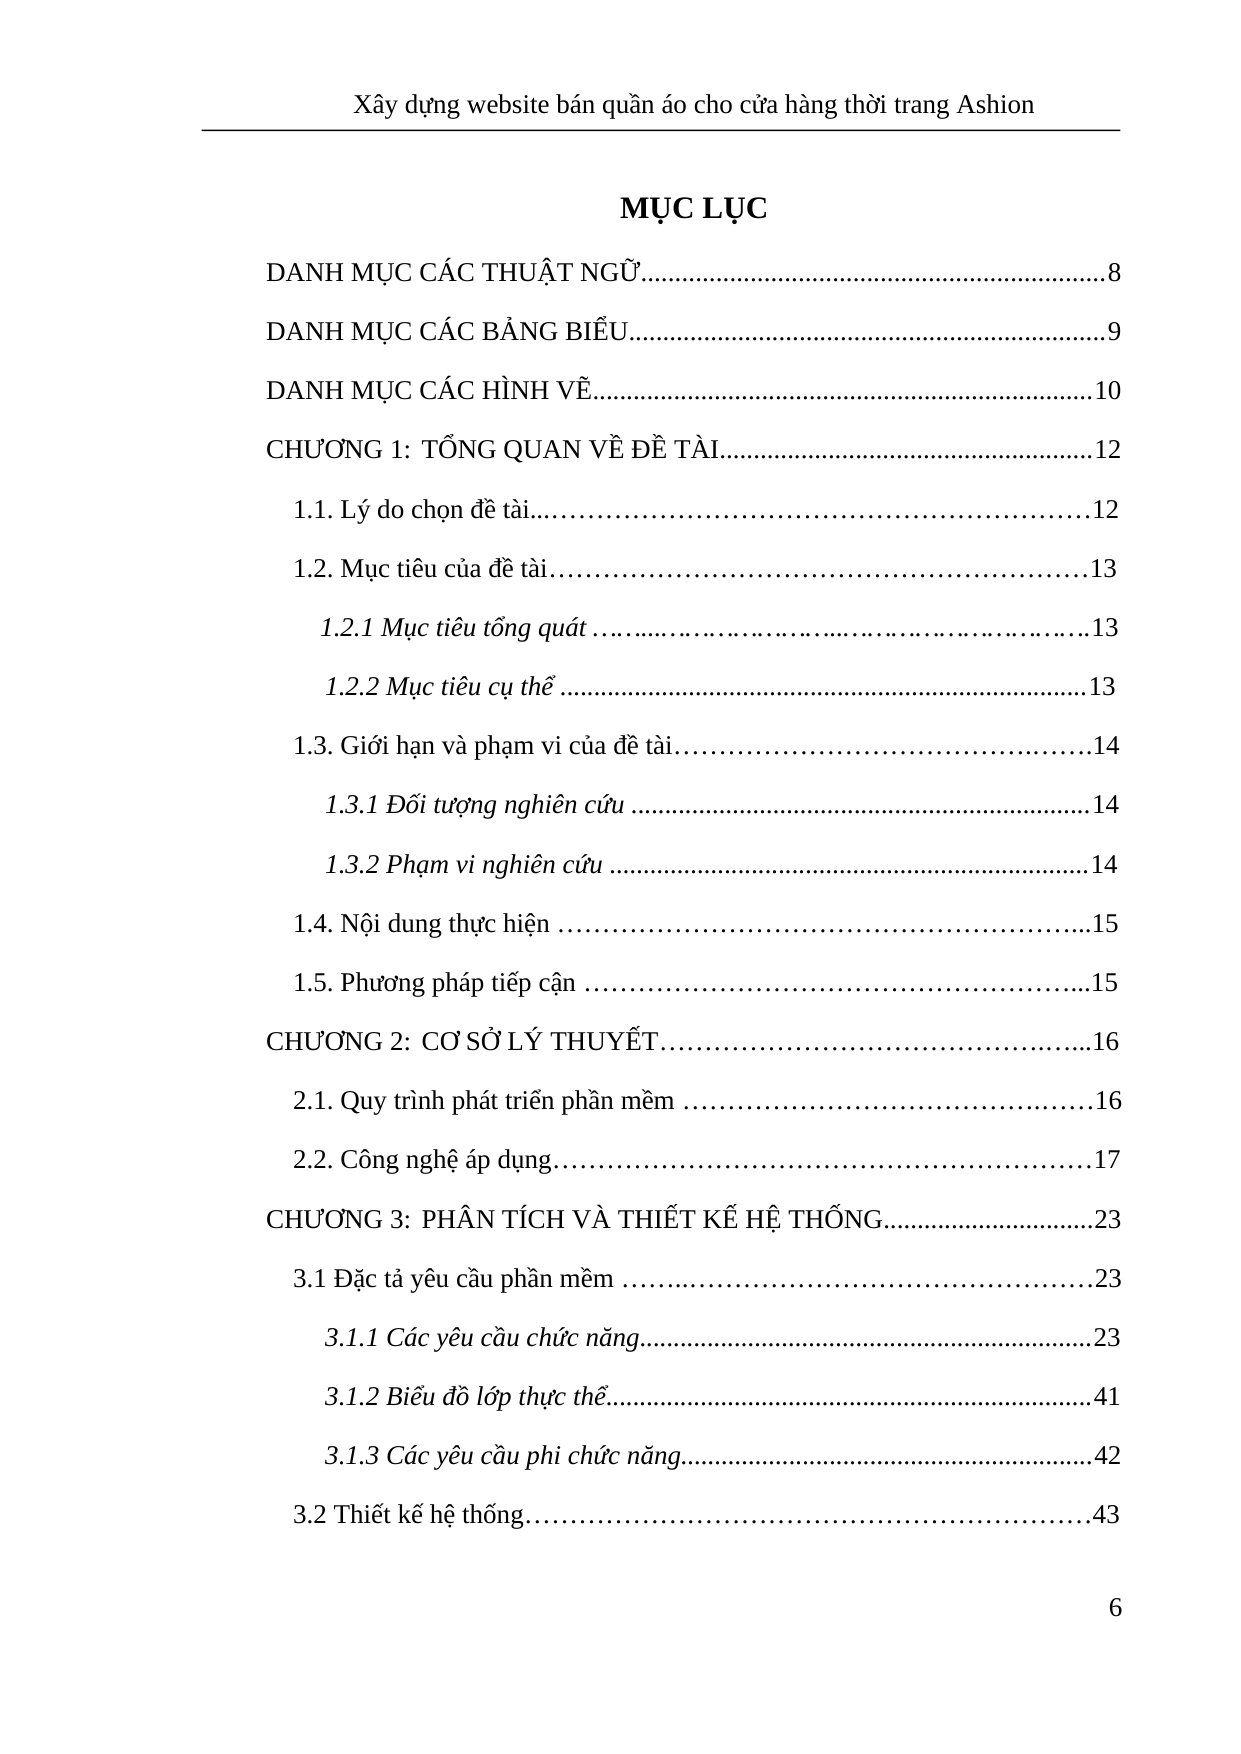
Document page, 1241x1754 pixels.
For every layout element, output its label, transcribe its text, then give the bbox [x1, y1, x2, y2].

text 1.3.2 Phạm vi nghiên cứu .......................................................................14 [325, 848, 1122, 879]
text 2.2. Công nghệ áp dụng……………………………………………………17 [234, 1143, 1122, 1175]
text CHƯƠNG 1: TỔNG QUAN VỀ ĐỀ TÀI 12 [207, 433, 1122, 465]
text CHƯƠNG 2: CƠ SỞ LÝ THUYẾT…………………………………….…...16 [207, 1025, 1122, 1056]
text 1.2. Mục tiêu của đề tài……………………………………………………13 [234, 552, 1122, 583]
text 1.3. Giới hạn và phạm vi của đề tài………………………………….…….14 [234, 729, 1122, 761]
text MỤC LỤC [207, 190, 1122, 226]
text 1.5. Phương pháp tiếp cận ………………………………………………...15 [234, 966, 1122, 997]
text 3.1.2 Biểu đồ lớp thực thể........................................................................41 [325, 1380, 1122, 1411]
text DANH MỤC CÁC THUẬT NGỮ 8 [207, 256, 1122, 287]
text CHƯƠNG 3: PHÂN TÍCH VÀ THIẾT KẾ HỆ THỐNG 23 [207, 1203, 1122, 1234]
text 2.1. Quy trình phát triển phần mềm ………………………………….……16 [234, 1084, 1122, 1116]
text DANH MỤC CÁC HÌNH VẼ 10 [207, 374, 1122, 406]
text 1.2.1 Mục tiêu tổng quát ……...…………………..………………………….13 [261, 611, 1122, 642]
text 3.2 Thiết kế hệ thống………………………………………………………43 [234, 1498, 1122, 1530]
text 1.2.2 Mục tiêu cụ thể ..............................................................................13 [325, 670, 1122, 701]
text 1.1. Lý do chọn đề tài...……………………………………………………12 [234, 493, 1122, 524]
text 3.1.1 Các yêu cầu chức năng...................................................................23 [325, 1321, 1122, 1352]
text 3.1.3 Các yêu cầu phi chức năng.............................................................42 [325, 1439, 1122, 1471]
text 3.1 Đặc tả yêu cầu phần mềm ……..………………………………………23 [234, 1262, 1122, 1293]
text 1.4. Nội dung thực hiện …………………………………………………...15 [234, 907, 1122, 938]
text 1.3.1 Đối tượng nghiên cứu ....................................................................14 [325, 788, 1122, 820]
text DANH MỤC CÁC BẢNG BIỂU 9 [207, 315, 1122, 346]
